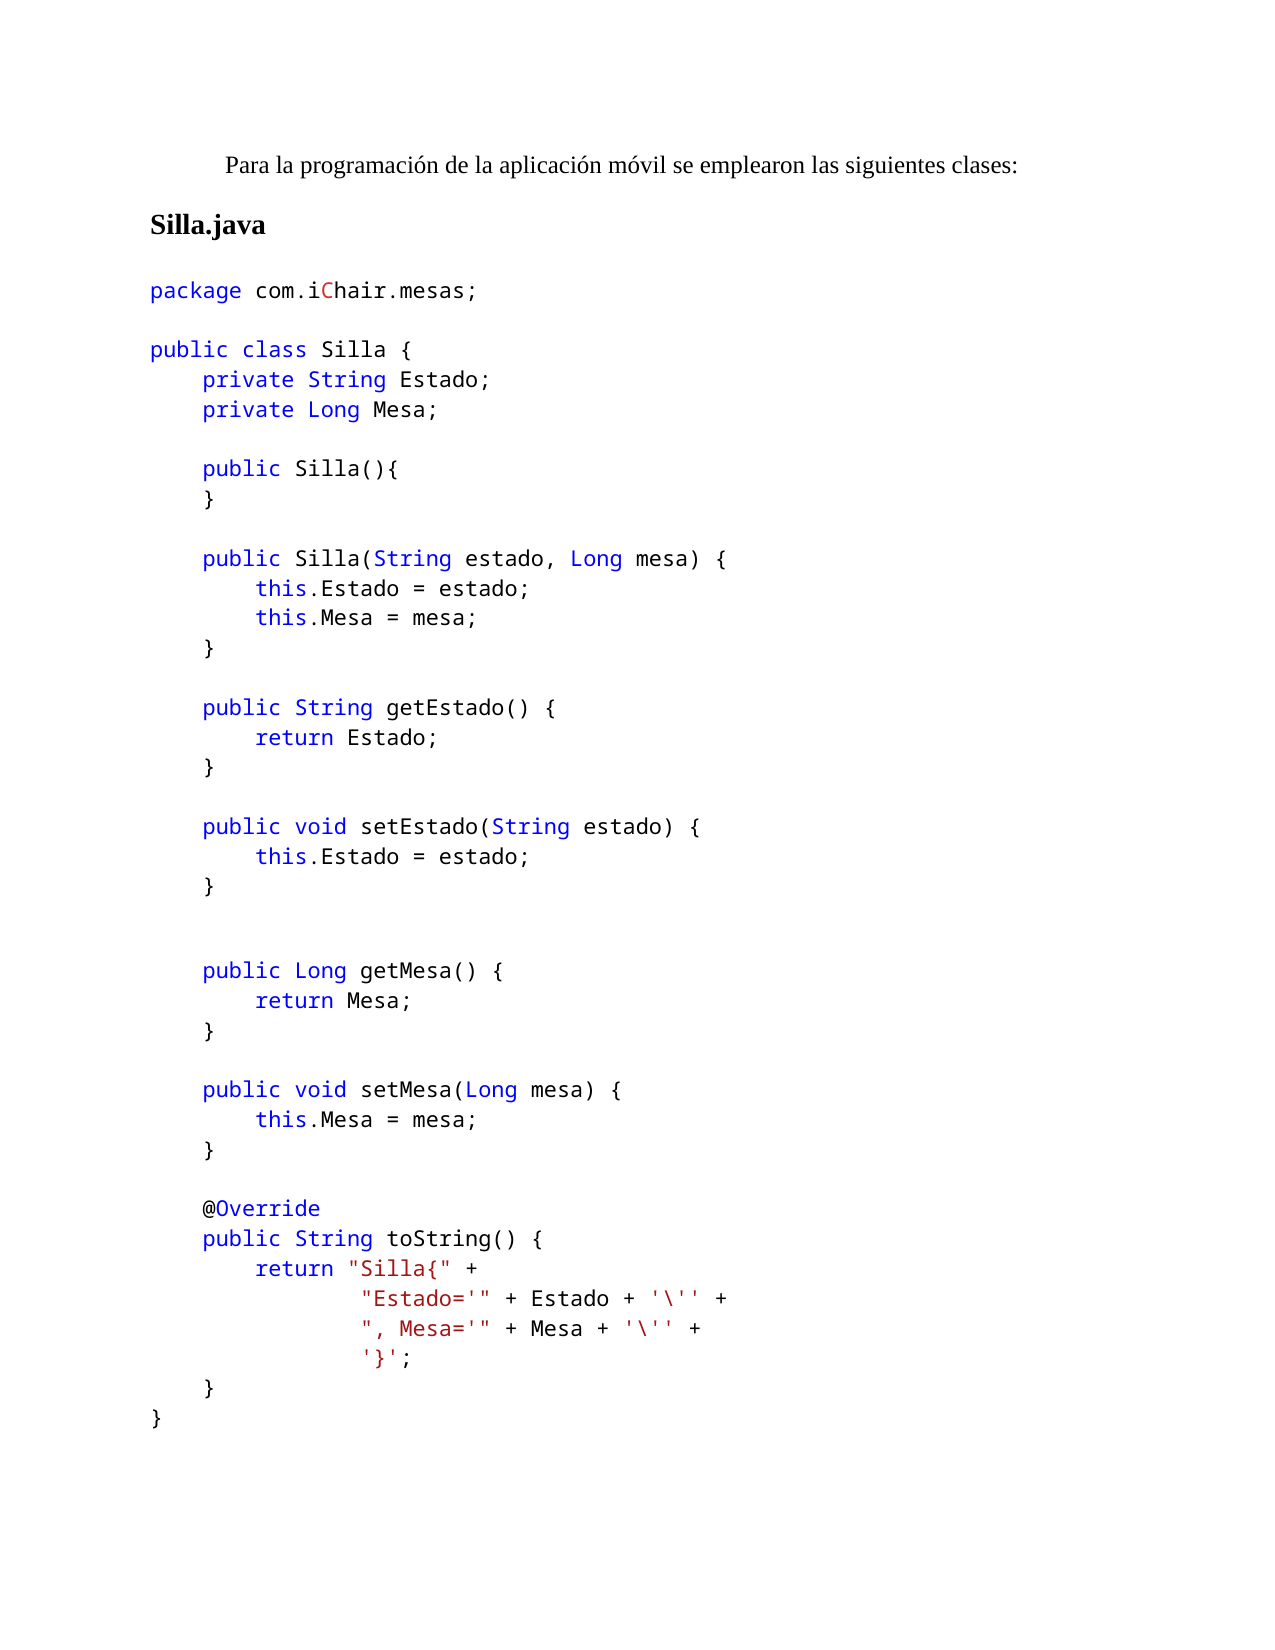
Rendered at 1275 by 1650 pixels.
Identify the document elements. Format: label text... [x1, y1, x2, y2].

text public void setEstado(String estado) { [150, 811, 1125, 841]
text return Estado; [150, 721, 1125, 751]
text package com.iChair.mesas; [150, 274, 1125, 304]
text ", Mesa='" + Mesa + '\'' + [150, 1312, 1125, 1342]
text public Long getMesa() { [150, 955, 1125, 985]
text this.Estado = estado; [150, 572, 1125, 602]
text "Estado='" + Estado + '\'' + [150, 1283, 1125, 1312]
text this.Mesa = mesa; [150, 1104, 1125, 1134]
text '}'; [150, 1342, 1125, 1372]
text this.Estado = estado; [150, 841, 1125, 870]
text } [150, 1402, 1125, 1432]
text } [150, 751, 1125, 781]
text } [150, 1134, 1125, 1163]
text } [150, 870, 1125, 900]
text private String Estado; [150, 364, 1125, 394]
text public Silla(){ [150, 453, 1125, 483]
text public Silla(String estado, Long mesa) { [150, 543, 1125, 572]
text public String getEstado() { [150, 692, 1125, 721]
text } [150, 1014, 1125, 1044]
text } [150, 632, 1125, 662]
text public void setMesa(Long mesa) { [150, 1074, 1125, 1104]
text return Mesa; [150, 985, 1125, 1014]
text private Long Mesa; [150, 394, 1125, 423]
text public class Silla { [150, 334, 1125, 364]
text public String toString() { [150, 1223, 1125, 1253]
text this.Mesa = mesa; [150, 602, 1125, 632]
text } [150, 1372, 1125, 1402]
text Silla.java [150, 207, 1125, 241]
text @Override [150, 1193, 1125, 1223]
text } [150, 483, 1125, 513]
text return "Silla{" + [150, 1253, 1125, 1283]
